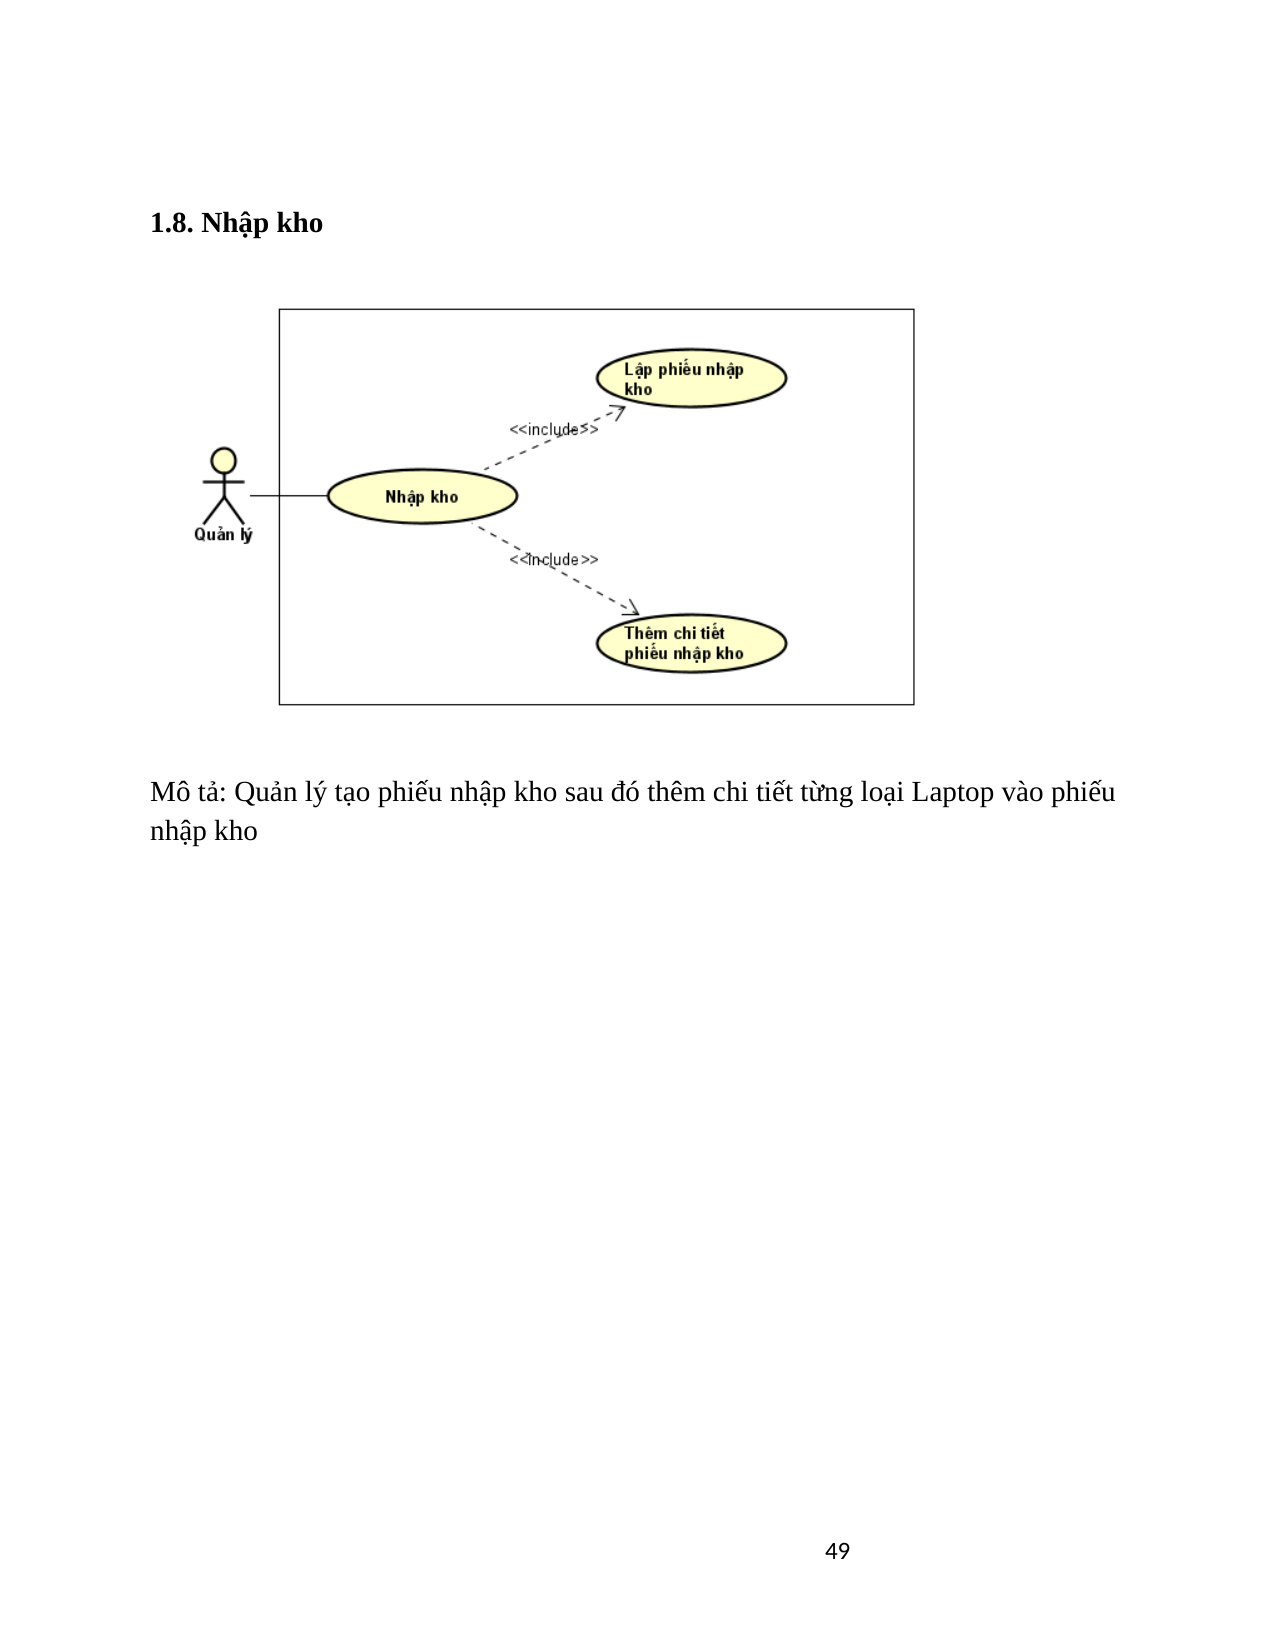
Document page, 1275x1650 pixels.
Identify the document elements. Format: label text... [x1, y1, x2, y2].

text Mô tả: Quản lý tạo phiếu nhập kho sau đó thêm chi tiết từng loại Laptop vào phiếu nhập kho [150, 774, 1125, 846]
picture [150, 260, 976, 753]
list 1.8. Nhập kho [150, 205, 1125, 239]
